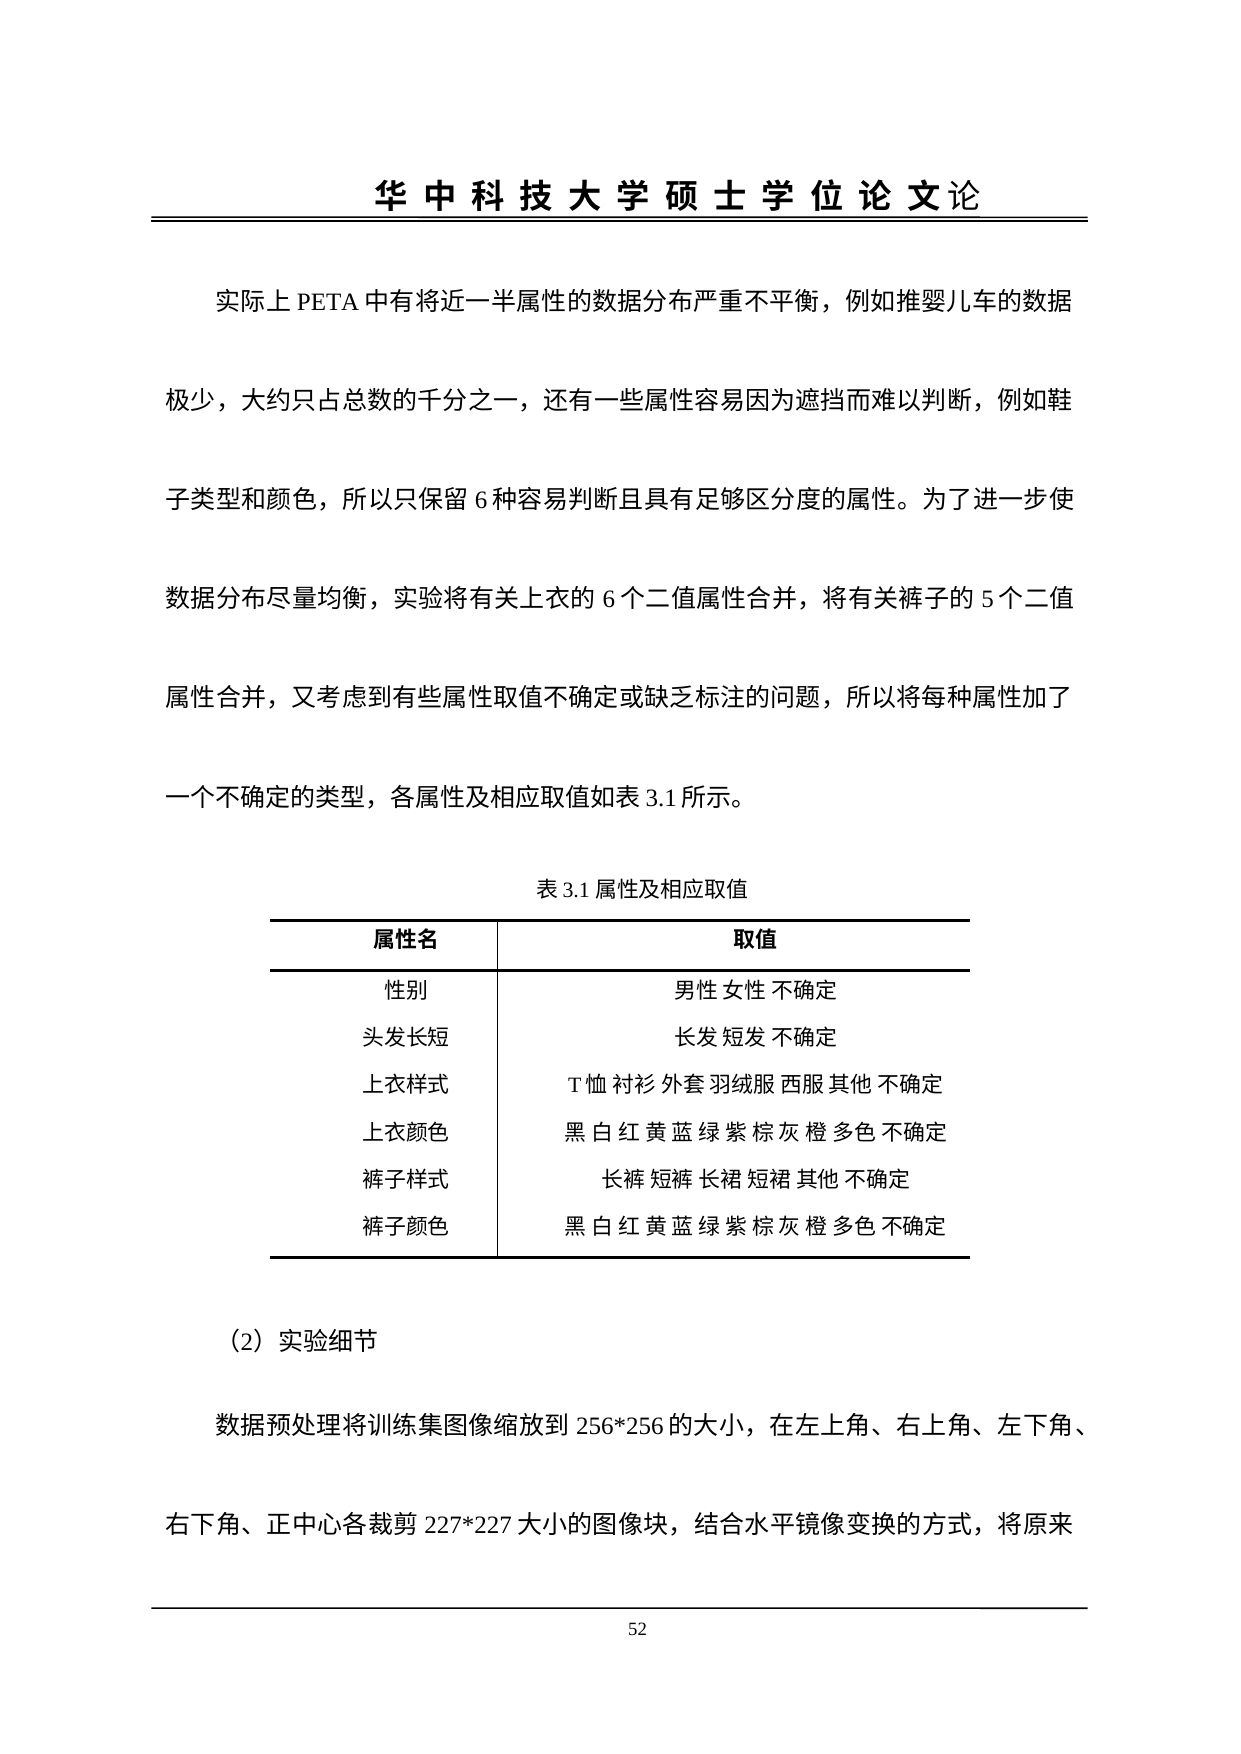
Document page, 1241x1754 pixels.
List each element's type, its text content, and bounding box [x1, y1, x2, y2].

table_cell 黑 白 红 黄 蓝 绿 紫 棕 灰 橙 多色 不确定 [498, 1114, 970, 1161]
table_cell 黑 白 红 黄 蓝 绿 紫 棕 灰 橙 多色 不确定 [498, 1209, 970, 1256]
table_cell T恤 衬衫 外套 羽绒服 西服 其他 不确定 [498, 1067, 970, 1114]
text （2）实验细节 [165, 1306, 1075, 1372]
table_cell 属性名 [270, 922, 497, 969]
table_cell 裤子样式 [270, 1161, 497, 1208]
table_cell 取值 [498, 922, 970, 969]
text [165, 1391, 1075, 1556]
table_cell 男性 女性 不确定 [498, 972, 970, 1019]
text 实际上PETA中有将近一半属性的数据分布严重不平衡，例如推婴儿车的数据极少，大约只占总数的千分之一，还有一些属性容易因为遮挡而难以判断，例如鞋子类型和颜色，所以只保留6种容易判断且具有足够区分度的属性。为了进一步使数据分布尽量均衡，实验将有关上衣的6个二值属性合并，将有关裤子的5个二值属性合并，又考虑到有些属性取值不确定或缺乏标注的问题，所以将每种属性加了一个不确定的类型，各属性及相应取值如表3.1所示。 [165, 267, 1075, 828]
table_cell 性别 [270, 972, 497, 1019]
table_header 表3.1 属性及相应取值 [270, 846, 970, 918]
table_cell 上衣样式 [270, 1067, 497, 1114]
table_cell 长裤 短裤 长裙 短裙 其他 不确定 [498, 1161, 970, 1208]
table_cell 长发 短发 不确定 [498, 1019, 970, 1067]
table_cell 头发长短 [270, 1019, 497, 1067]
table_cell 裤子颜色 [270, 1209, 497, 1256]
table_cell 上衣颜色 [270, 1114, 497, 1161]
